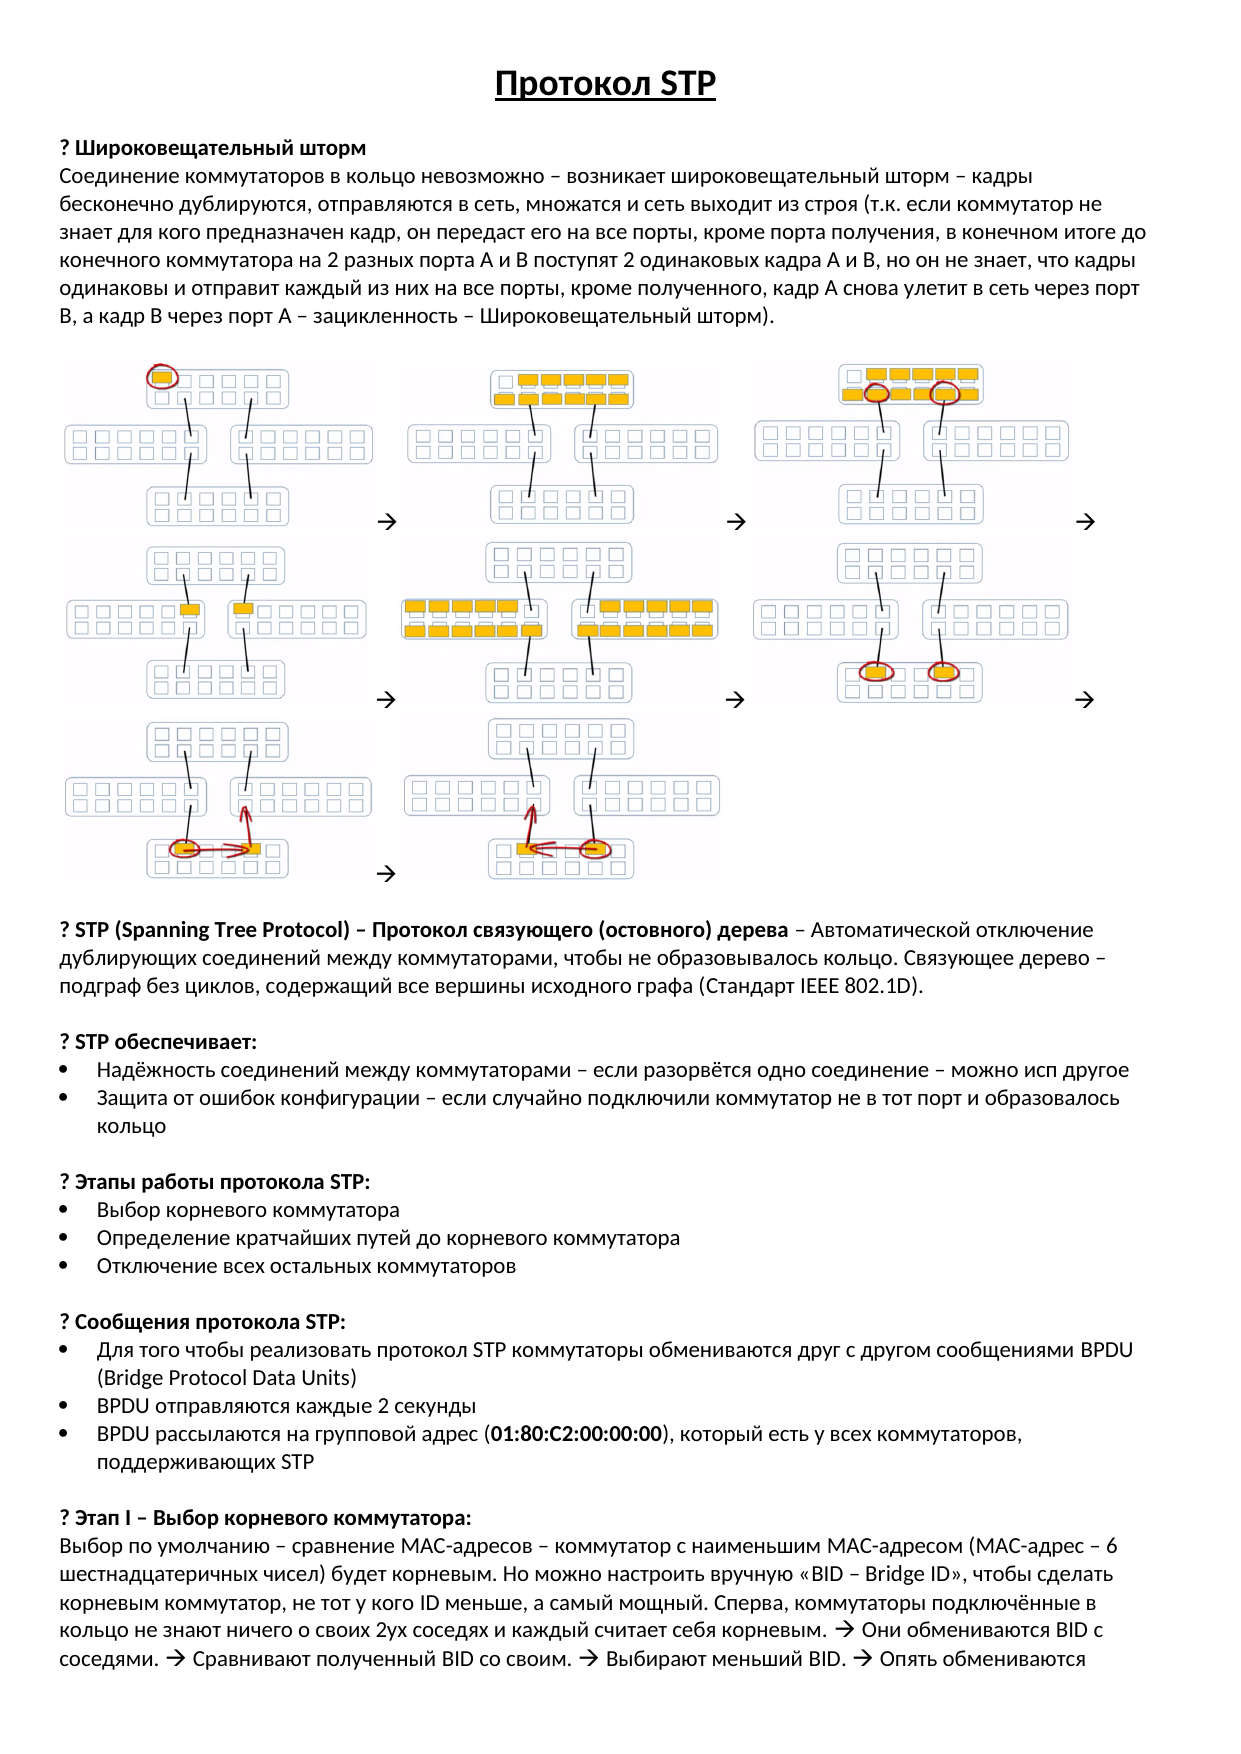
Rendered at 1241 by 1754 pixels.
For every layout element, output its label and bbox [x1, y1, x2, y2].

picture [748, 357, 1075, 531]
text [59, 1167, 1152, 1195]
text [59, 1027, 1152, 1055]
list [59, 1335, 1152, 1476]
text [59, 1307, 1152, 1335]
picture [59, 535, 375, 708]
picture [59, 716, 375, 883]
picture [746, 535, 1074, 708]
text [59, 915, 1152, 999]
picture [397, 712, 725, 883]
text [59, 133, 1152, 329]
picture [397, 535, 724, 708]
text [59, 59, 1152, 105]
picture [59, 358, 376, 531]
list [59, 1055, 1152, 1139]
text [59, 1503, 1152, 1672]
picture [398, 363, 725, 531]
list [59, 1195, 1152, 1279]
